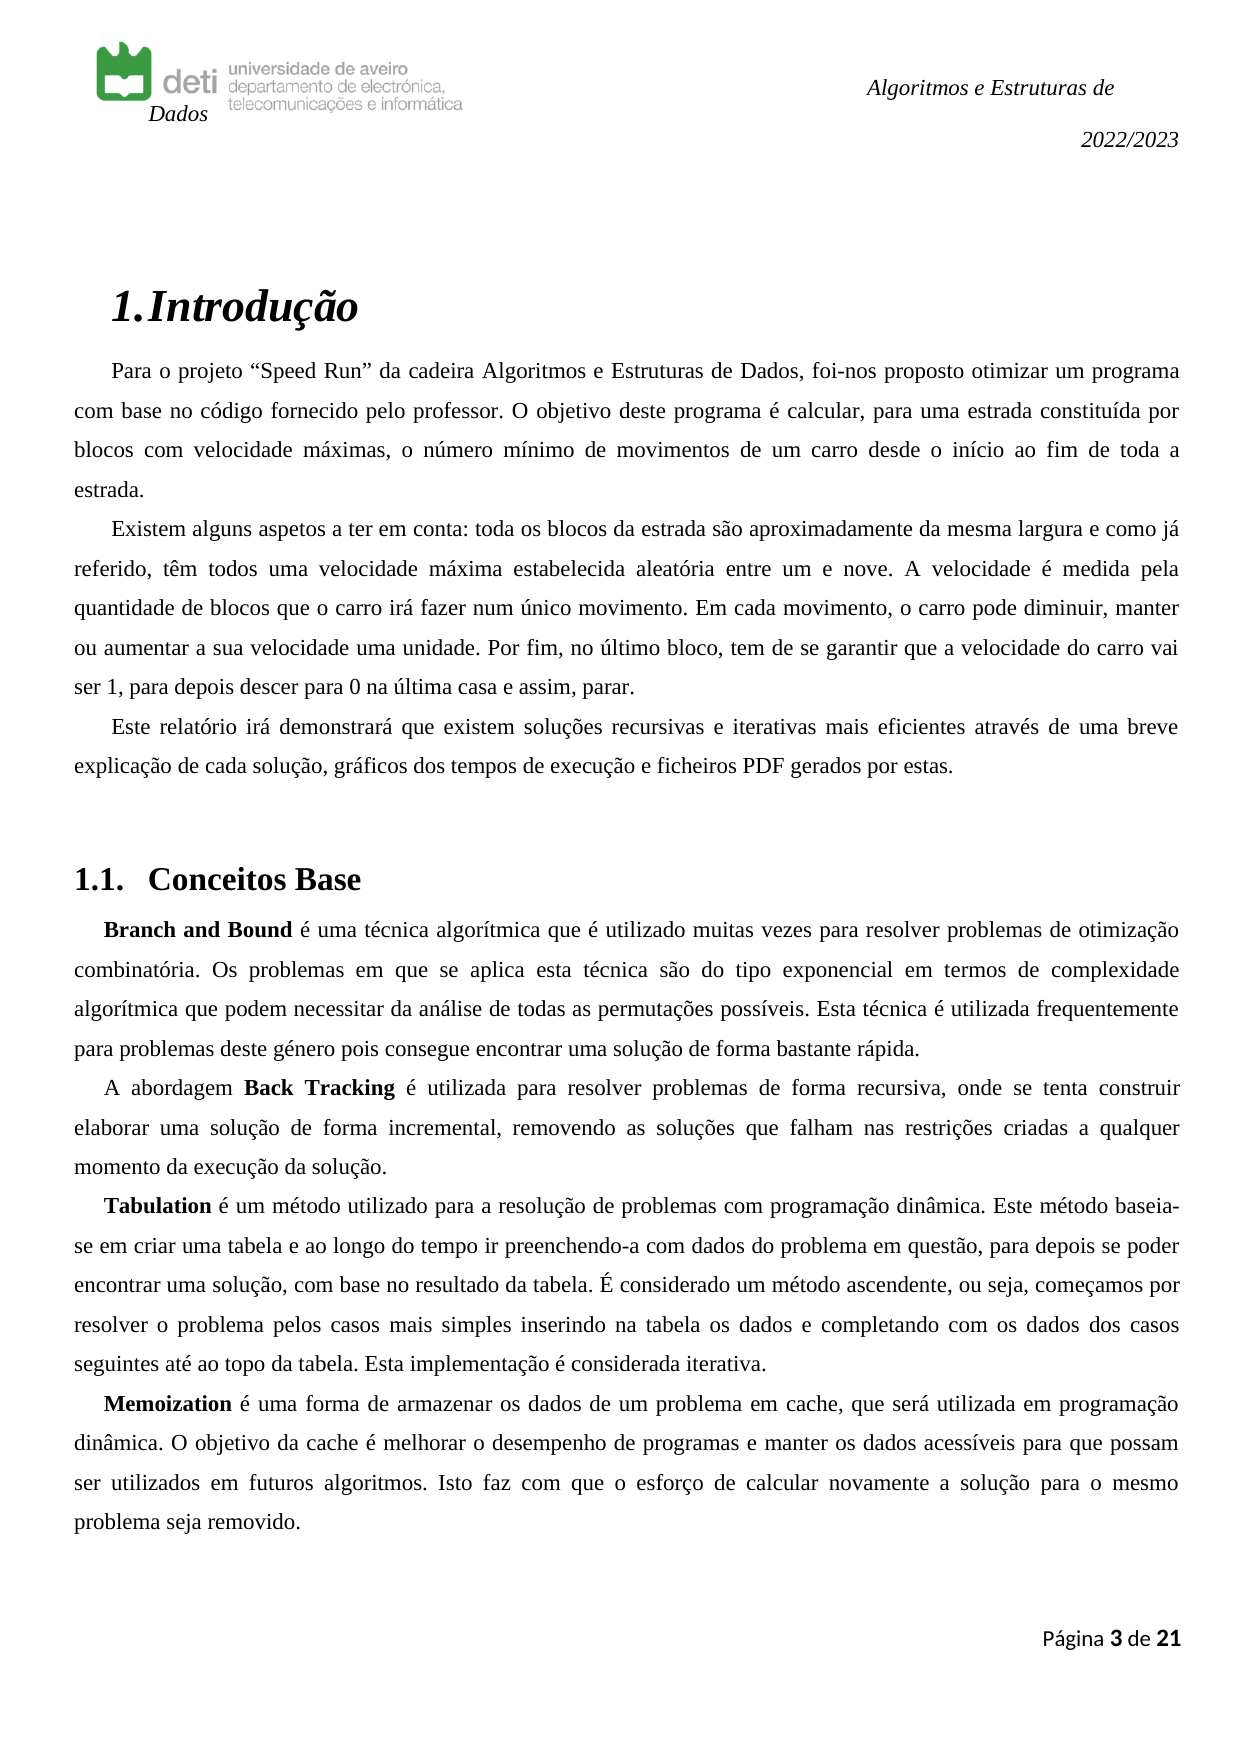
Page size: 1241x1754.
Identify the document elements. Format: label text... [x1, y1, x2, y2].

subtitle Conceitos Base [74, 859, 1181, 897]
picture [153, 107, 162, 116]
text Existem alguns aspetos a ter em conta: toda os blocos da estrada são aproximadamente da mesma largura e como já referido, têm todos uma velocidade máxima estabelecida aleatória entre um e nove. A velocidade é medida pela quantidade de blocos que o carro irá fazer num único movimento. Em cada movimento, o carro pode diminuir, manter ou aumentar a sua velocidade uma unidade. Por fim, no último bloco, tem de se garantir que a velocidade do carro vai ser 1, para depois descer para 0 na última casa e assim, parar. [74, 515, 1181, 700]
subtitle Introdução [111, 278, 1181, 331]
text Memoization é uma forma de armazenar os dados de um problema em cache, que será utilizada em programação dinâmica. O objetivo da cache é melhorar o desempenho de programas e manter os dados acessíveis para que possam ser utilizados em futuros algoritmos. Isto faz com que o esforço de calcular novamente a solução para o mesmo problema seja removido. [74, 1390, 1181, 1535]
text Este relatório irá demonstrará que existem soluções recursivas e iterativas mais eficientes através de uma breve explicação de cada solução, gráficos dos tempos de execução e ficheiros PDF gerados por estas. [74, 713, 1181, 779]
text Para o projeto “Speed Run” da cadeira Algoritmos e Estruturas de Dados, foi-nos proposto otimizar um programa com base no código fornecido pelo professor. O objetivo deste programa é calcular, para uma estrada constituída por blocos com velocidade máximas, o número mínimo de movimentos de um carro desde o início ao fim de toda a estrada. [74, 357, 1181, 502]
text A abordagem Back Tracking é utilizada para resolver problemas de forma recursiva, onde se tenta construir elaborar uma solução de forma incremental, removendo as soluções que falham nas restrições criadas a qualquer momento da execução da solução. [74, 1074, 1181, 1179]
picture [94, 36, 465, 116]
text Branch and Bound é uma técnica algorítmica que é utilizado muitas vezes para resolver problemas de otimização combinatória. Os problemas em que se aplica esta técnica são do tipo exponencial em termos de complexidade algorítmica que podem necessitar da análise de todas as permutações possíveis. Esta técnica é utilizada frequentemente para problemas deste género pois consegue encontrar uma solução de forma bastante rápida. [74, 916, 1181, 1061]
text Tabulation é um método utilizado para a resolução de problemas com programação dinâmica. Este método baseia-se em criar uma tabela e ao longo do tempo ir preenchendo-a com dados do problema em questão, para depois se poder encontrar uma solução, com base no resultado da tabela. É considerado um método ascendente, ou seja, começamos por resolver o problema pelos casos mais simples inserindo na tabela os dados e completando com os dados dos casos seguintes até ao topo da tabela. Esta implementação é considerada iterativa. [74, 1193, 1181, 1377]
